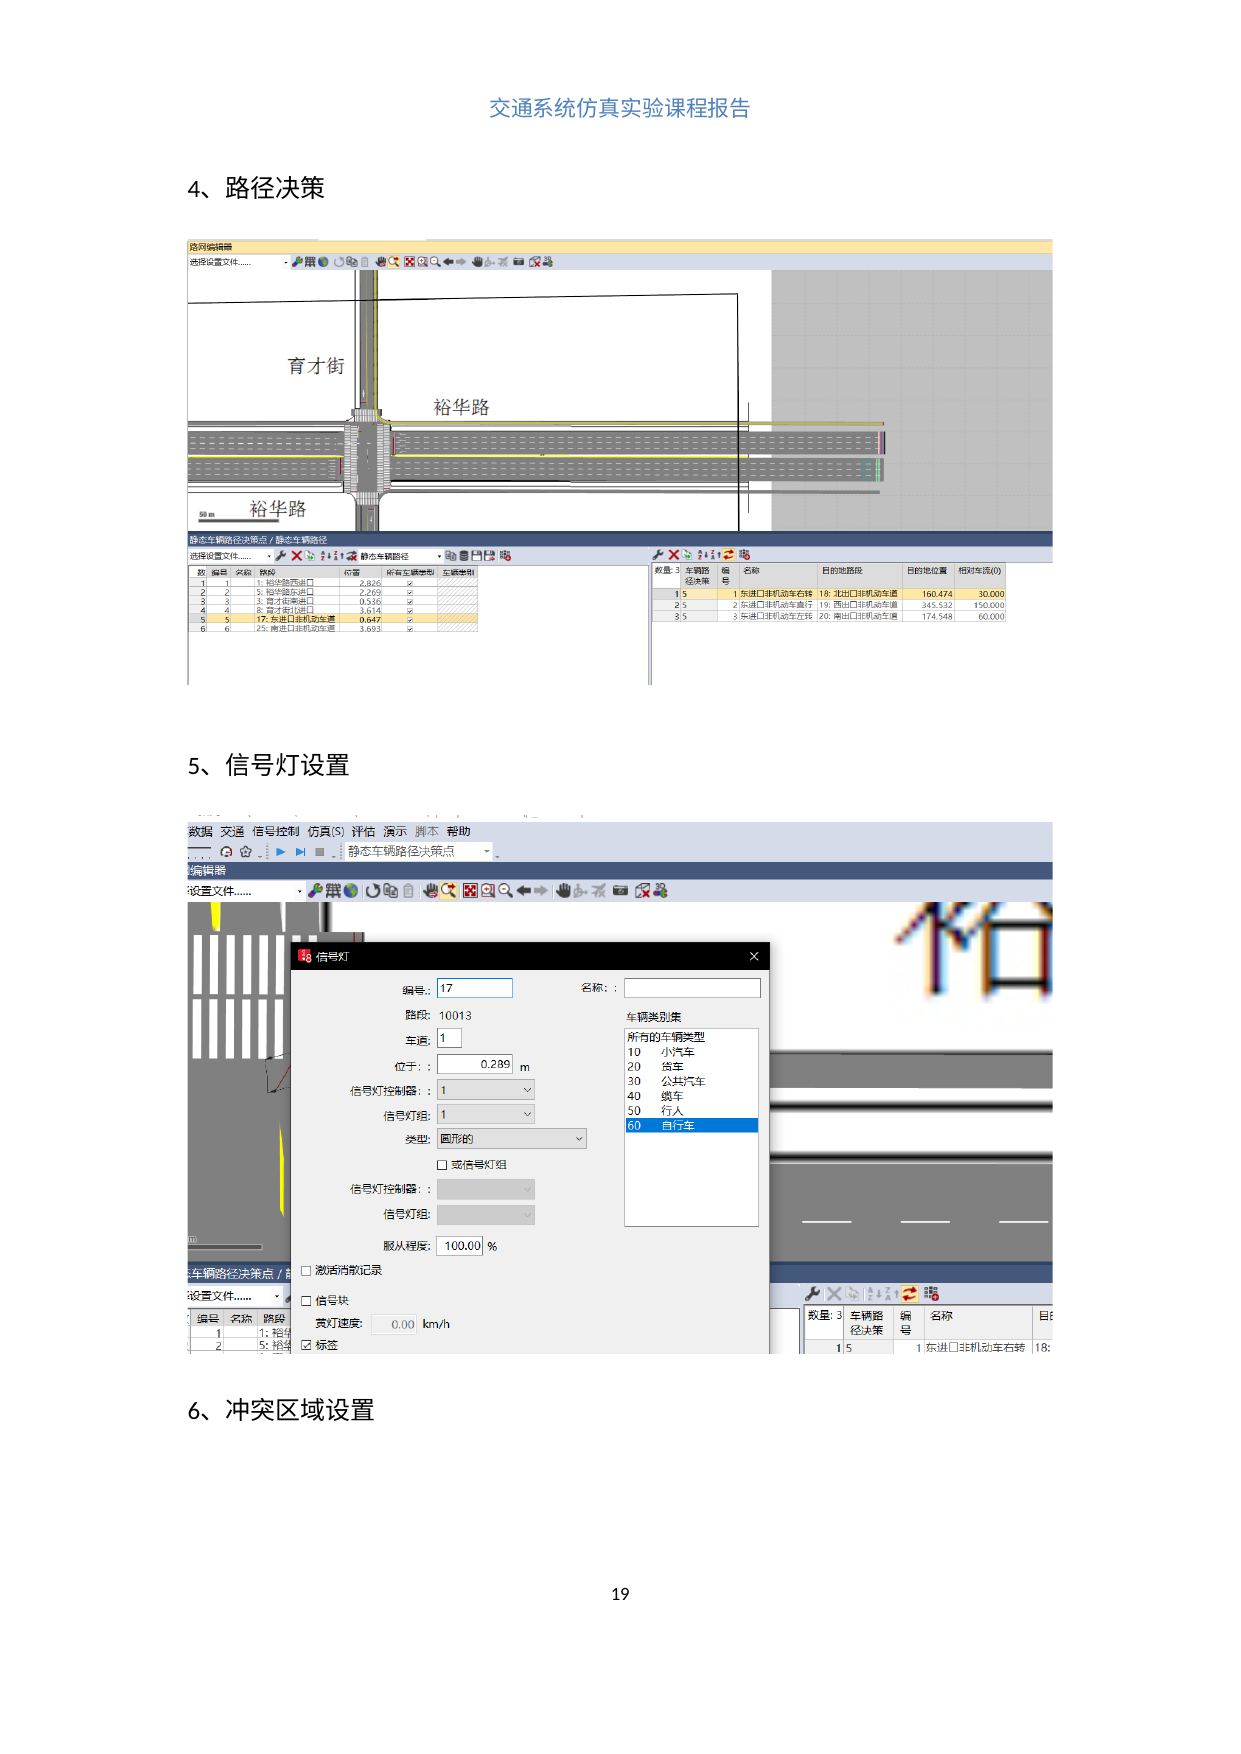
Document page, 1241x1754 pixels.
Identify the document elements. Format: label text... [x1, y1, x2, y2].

picture [187, 815, 1053, 1354]
text 6、冲突区域设置 [187, 1374, 1053, 1442]
text 5、信号灯设置 [187, 730, 1053, 798]
text 4、路径决策 [187, 153, 1053, 221]
picture [187, 239, 1053, 685]
